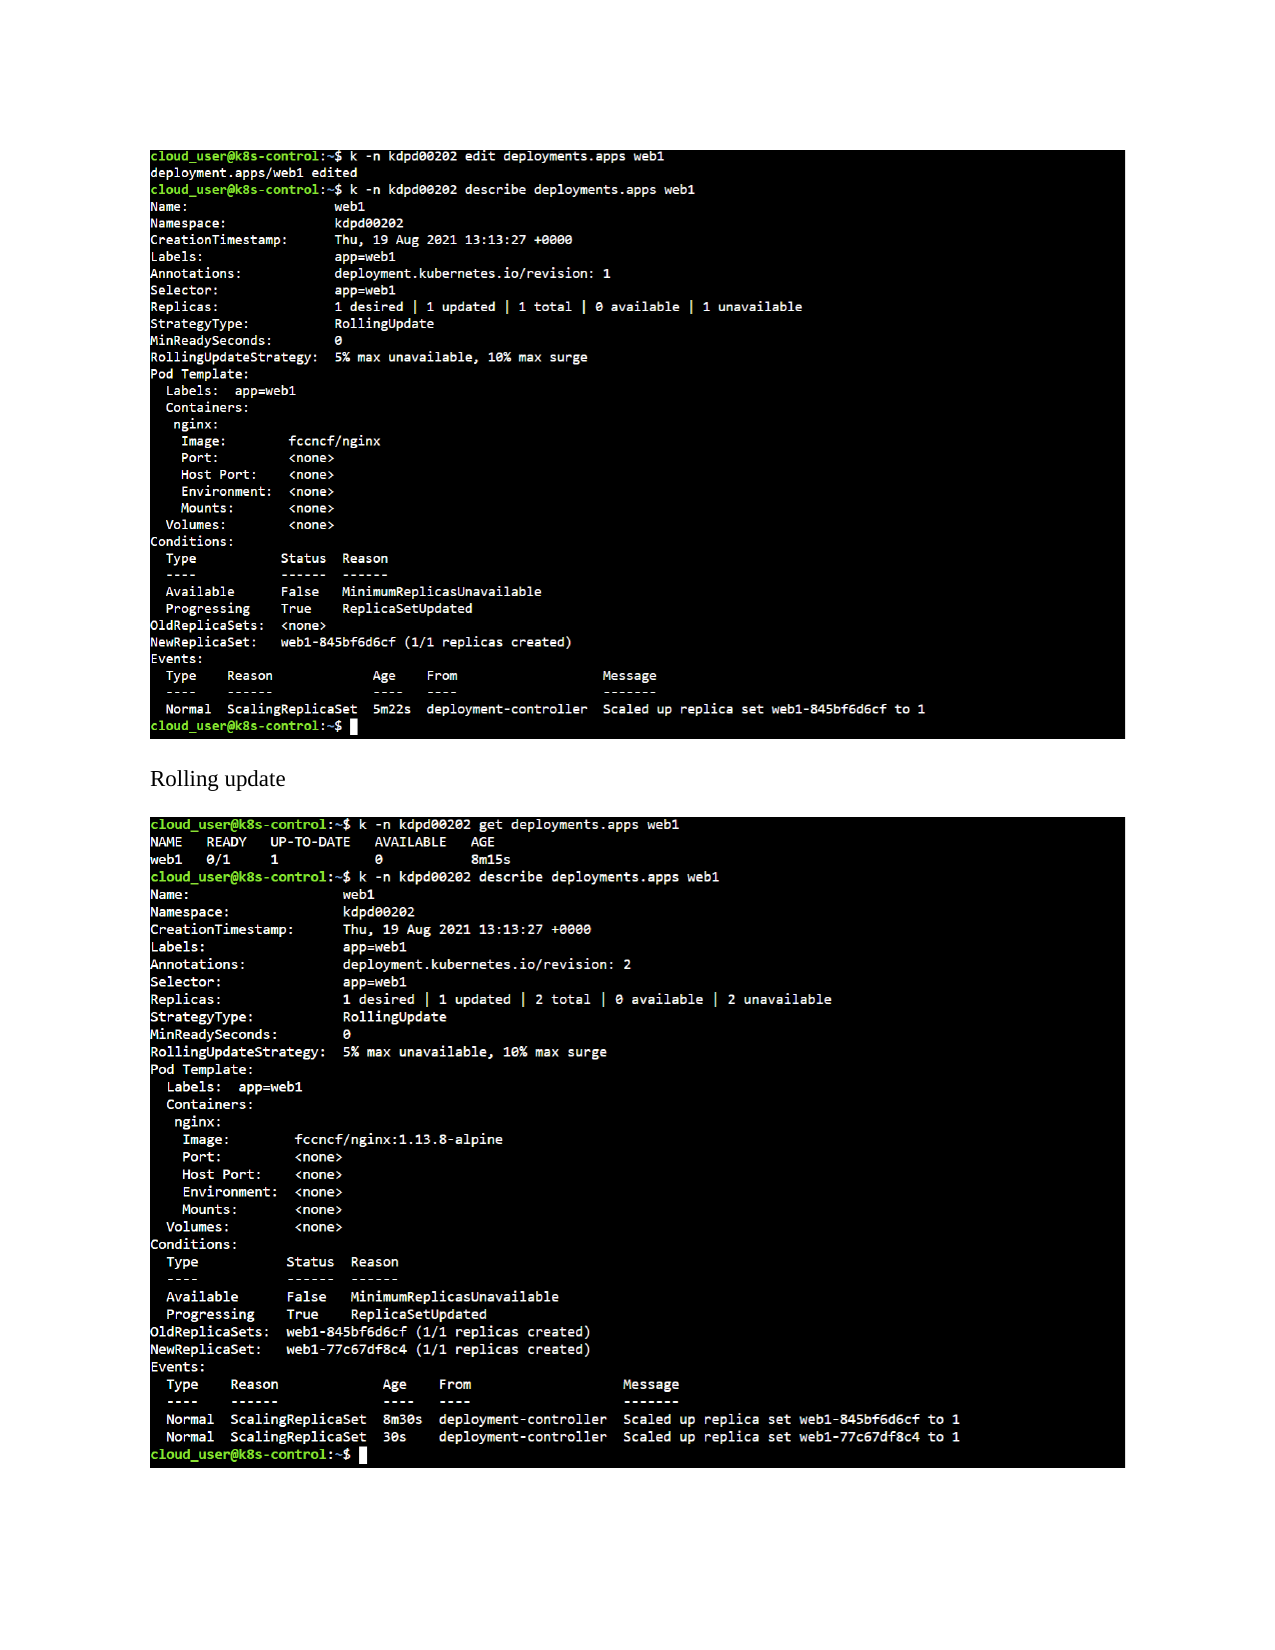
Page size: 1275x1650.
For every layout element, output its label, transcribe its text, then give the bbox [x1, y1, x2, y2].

picture [150, 150, 1125, 739]
text Rolling update [150, 765, 1125, 791]
picture [150, 817, 1125, 1468]
